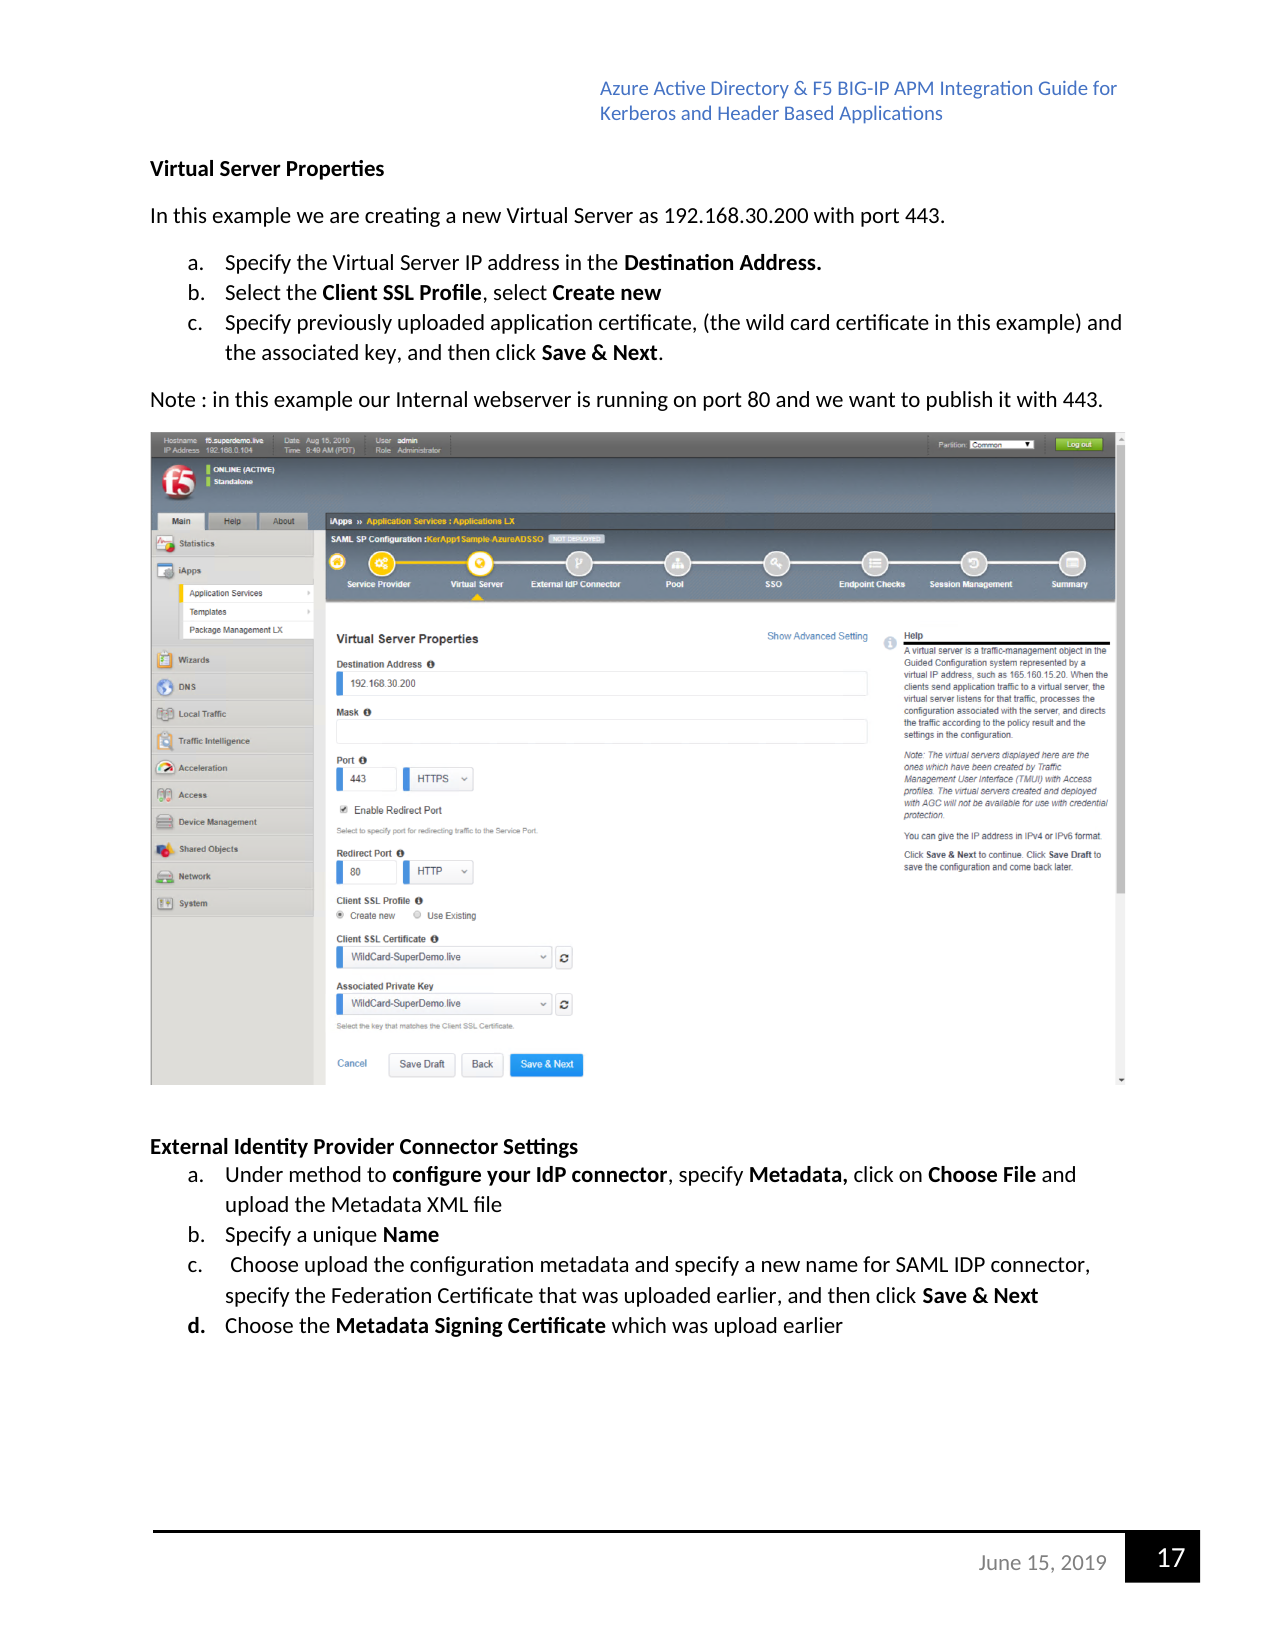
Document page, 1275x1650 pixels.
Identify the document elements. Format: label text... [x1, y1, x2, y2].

text External Identity Provider Connector Settings [150, 1132, 1125, 1160]
list Choose the Metadata Signing Certificate which was upload earlier [187, 1311, 1125, 1339]
list Specify a unique Name [187, 1220, 1125, 1248]
list Under method to configure your IdP connector, specify Metadata, click on Choose File and upload the Metadata XML file [187, 1160, 1125, 1218]
text In this example we are creating a new Virtual Server as 192.168.30.200 with port 443. [150, 201, 1125, 229]
list Select the Client SSL Profile, select Create new [187, 278, 1125, 306]
list Specify previously uploaded application certificate, (the wild card certificate in this example) and the associated key, and then click Save & Next. [187, 308, 1125, 366]
text Note : in this example our Internal webserver is running on port 80 and we want to publish it with 443. [150, 385, 1125, 413]
text Virtual Server Properties [150, 154, 1125, 182]
list Choose upload the configuration metadata and specify a new name for SAML IDP connector, specify the Federation Certificate that was uploaded earlier, and then click Save & Next [187, 1251, 1125, 1309]
list Specify the Virtual Server IP address in the Destination Address. [187, 248, 1125, 276]
picture [150, 432, 1125, 1085]
